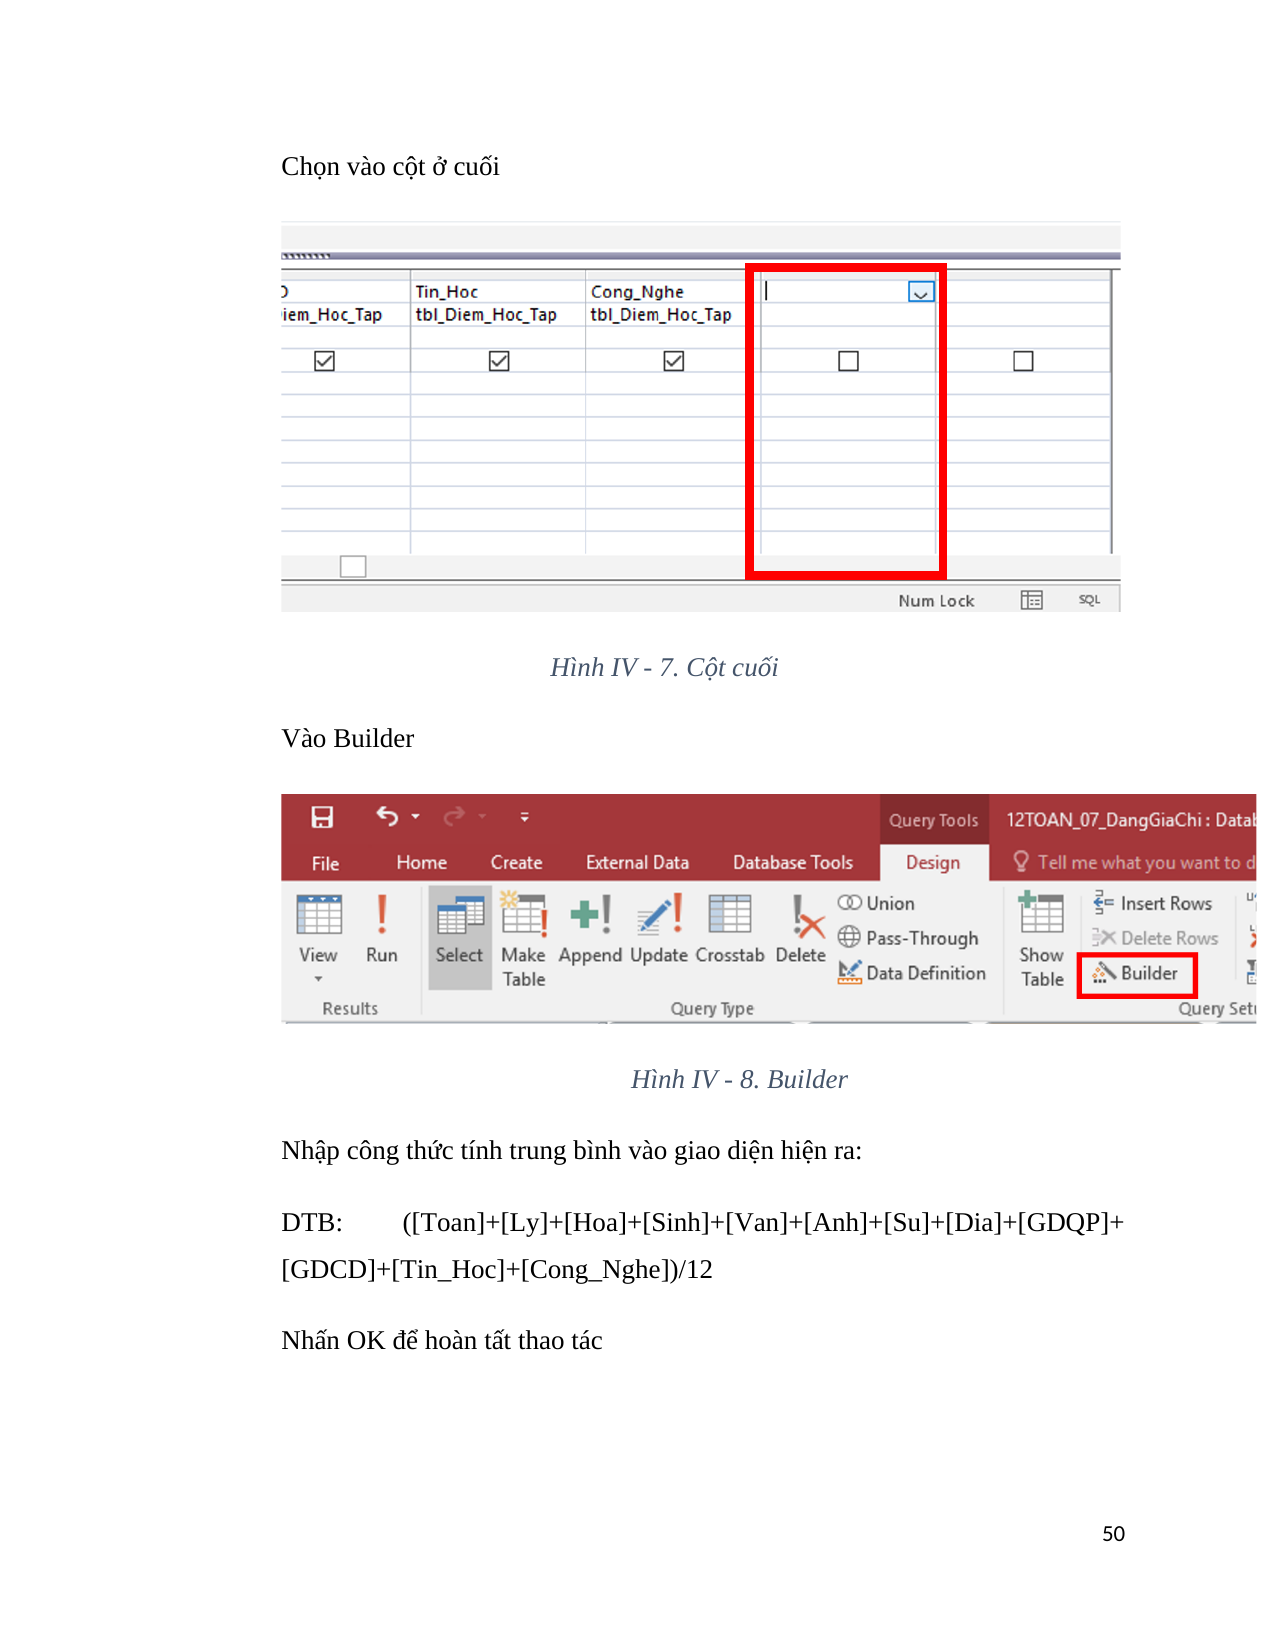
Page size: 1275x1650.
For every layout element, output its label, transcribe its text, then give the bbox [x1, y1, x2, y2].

picture [281, 794, 1257, 1024]
text Chọn vào cột ở cuối [281, 150, 1125, 181]
text Hình IV - 8. Builder [281, 1063, 1125, 1094]
picture [281, 221, 1121, 612]
text Nhấn OK để hoàn tất thao tác [281, 1324, 1125, 1356]
text Hình IV - 7. Cột cuối [206, 651, 1125, 682]
text Vào Builder [281, 723, 1125, 754]
text Nhập công thức tính trung bình vào giao diện hiện ra: [281, 1134, 1125, 1166]
text DTB: ([Toan]+[Ly]+[Hoa]+[Sinh]+[Van]+[Anh]+[Su]+[Dia]+[GDQP]+[GDCD]+[Tin_Hoc]+[Cong_Nghe])/12 [281, 1206, 1125, 1284]
